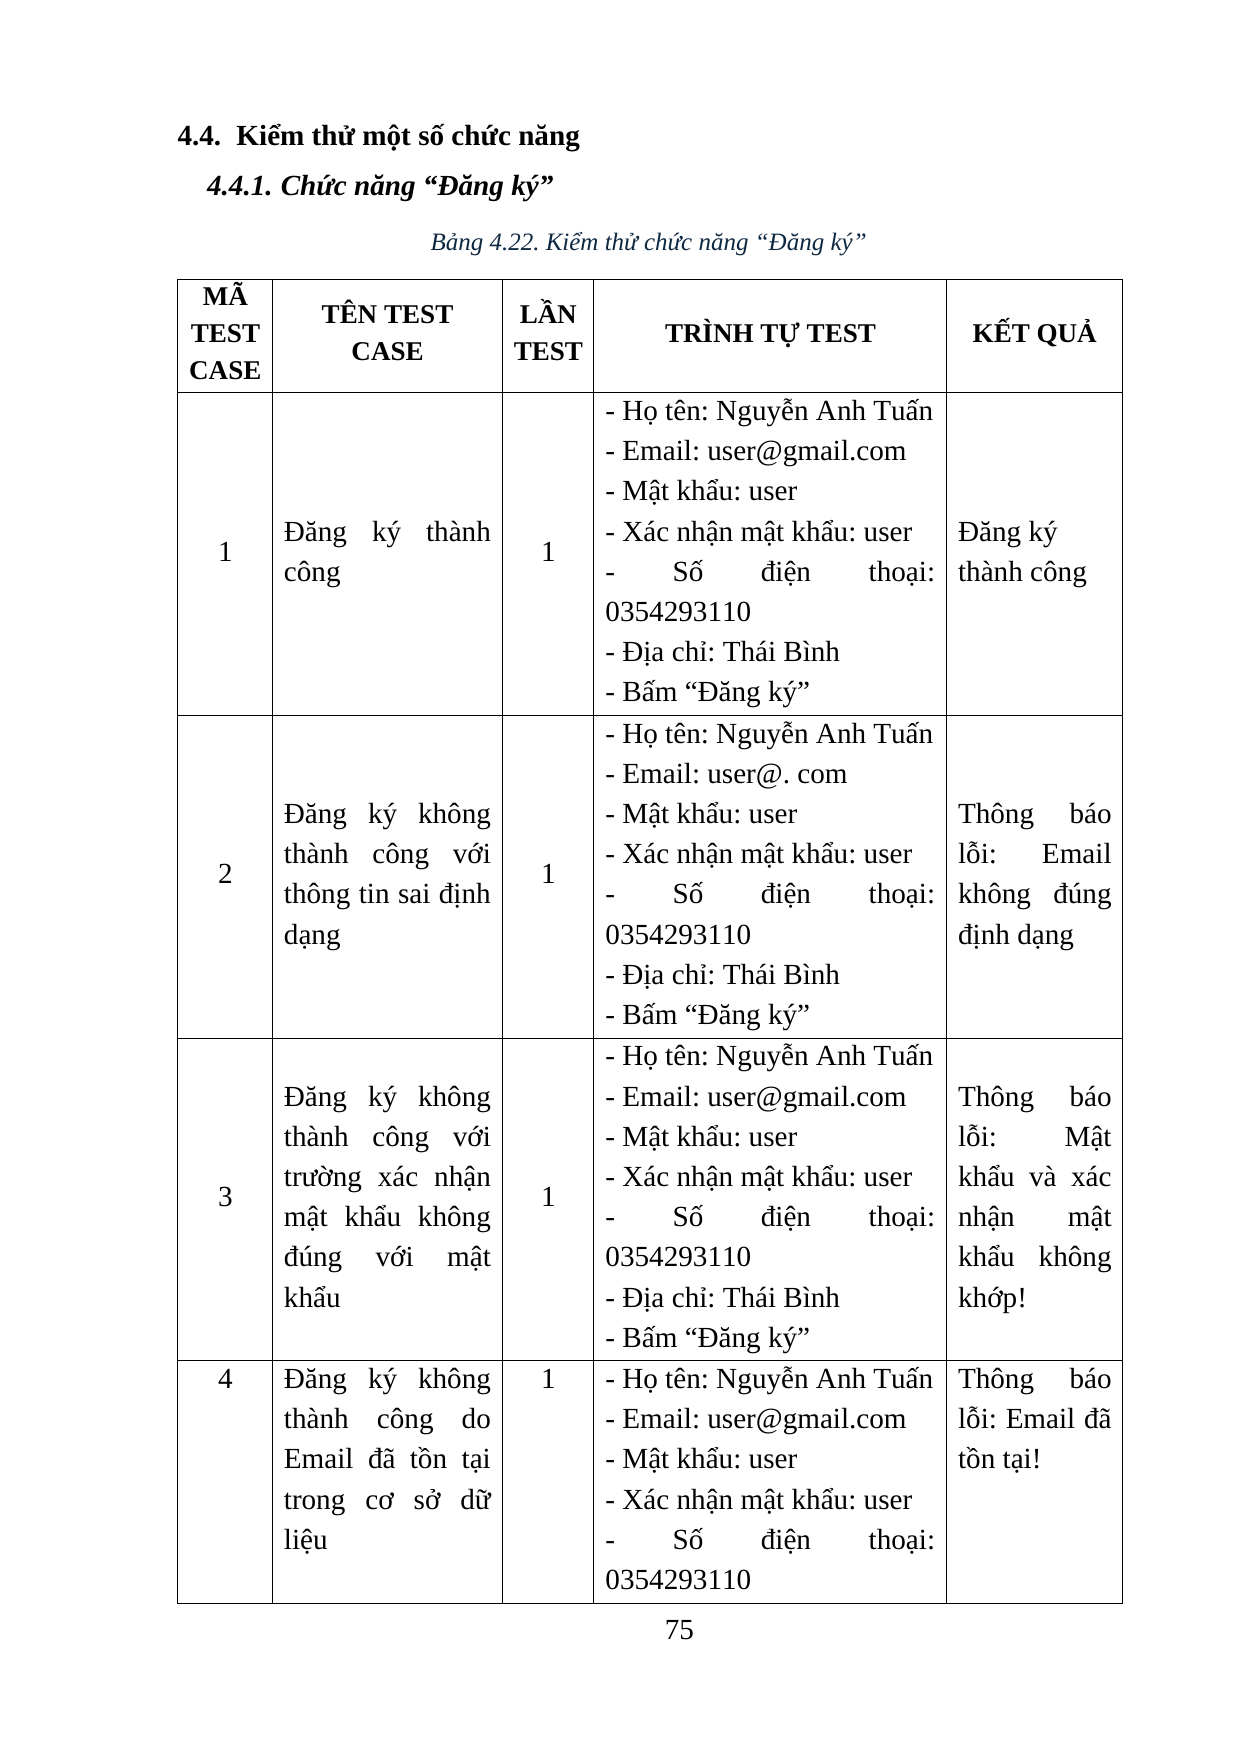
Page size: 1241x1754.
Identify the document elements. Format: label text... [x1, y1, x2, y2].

table_header KẾT QUẢ [947, 280, 1122, 392]
table_header LẦN TEST [503, 280, 593, 392]
table_cell Đăng ký thành công [947, 393, 1122, 715]
table_cell 1 [503, 393, 593, 715]
subtitle Chức năng “Đăng ký” [207, 168, 1122, 202]
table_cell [594, 1361, 946, 1602]
table_header TRÌNH TỰ TEST [594, 280, 946, 392]
table_cell 1 [178, 393, 272, 715]
table_header MÃ TEST CASE [178, 280, 272, 392]
table_cell 1 [503, 1361, 593, 1602]
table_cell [273, 1361, 502, 1602]
table_cell Thông báo lỗi: Email không đúng định dạng [947, 716, 1122, 1037]
table_cell 2 [178, 716, 272, 1037]
table_cell Đăng ký không thành công với thông tin sai định dạng [273, 716, 502, 1037]
table_header TÊN TEST CASE [273, 280, 502, 392]
table_cell 3 [178, 1039, 272, 1360]
table_cell 1 [503, 1039, 593, 1360]
table_cell Thông báo lỗi: Mật khẩu và xác nhận mật khẩu không khớp! [947, 1039, 1122, 1360]
table_cell 4 [178, 1361, 272, 1602]
table_cell Đăng ký thành công [273, 393, 502, 715]
table_cell Đăng ký không thành công với trường xác nhận mật khẩu không đúng với mật khẩu [273, 1039, 502, 1360]
subtitle Kiểm thử một số chức năng [177, 118, 1122, 152]
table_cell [947, 1361, 1122, 1602]
table_cell - Họ tên: Nguyễn Anh Tuấn - Email: user@. com - Mật khẩu: user - Xác nhận mật khẩu: user - Số điện thoại: 0354293110 - Địa chỉ: Thái Bình - Bấm “Đăng ký” [594, 716, 946, 1037]
table_cell 1 [503, 716, 593, 1037]
